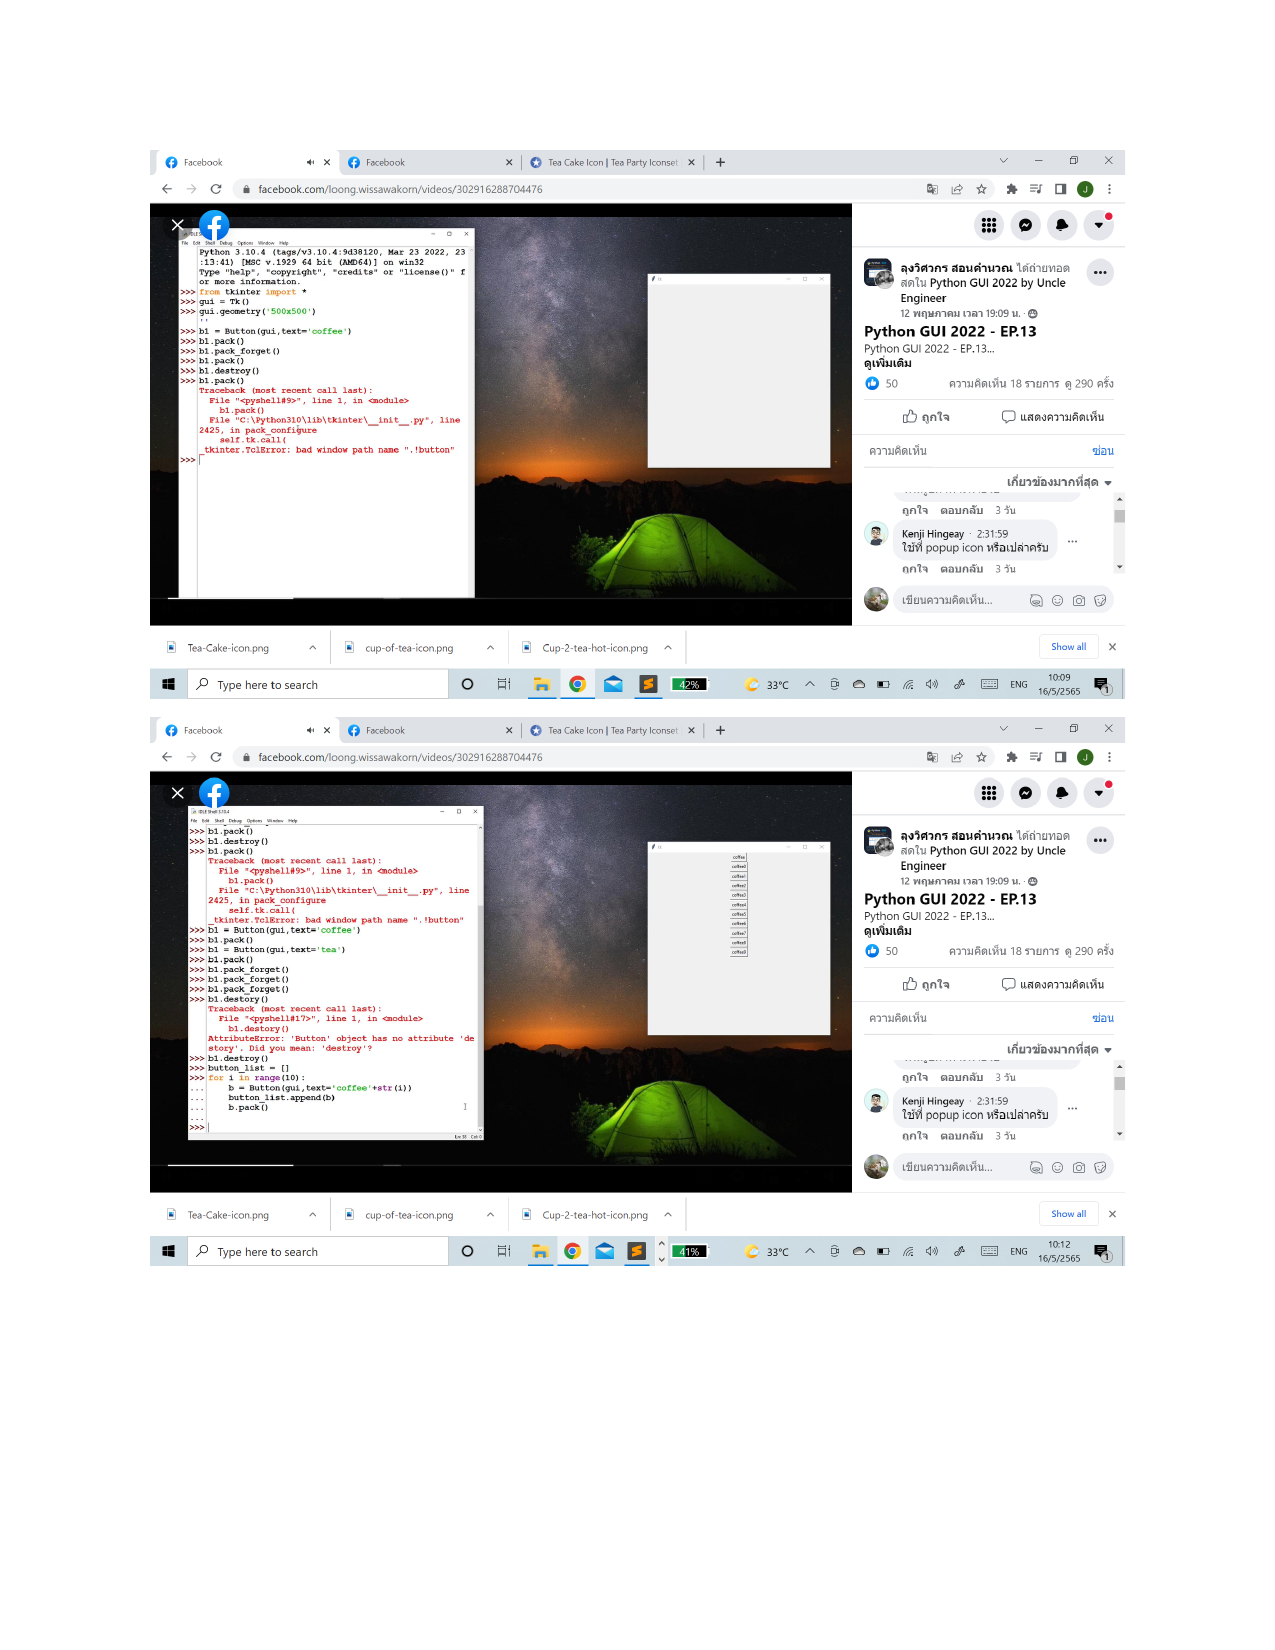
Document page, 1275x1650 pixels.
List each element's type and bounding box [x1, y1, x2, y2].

picture [150, 150, 1125, 699]
picture [150, 717, 1125, 1266]
